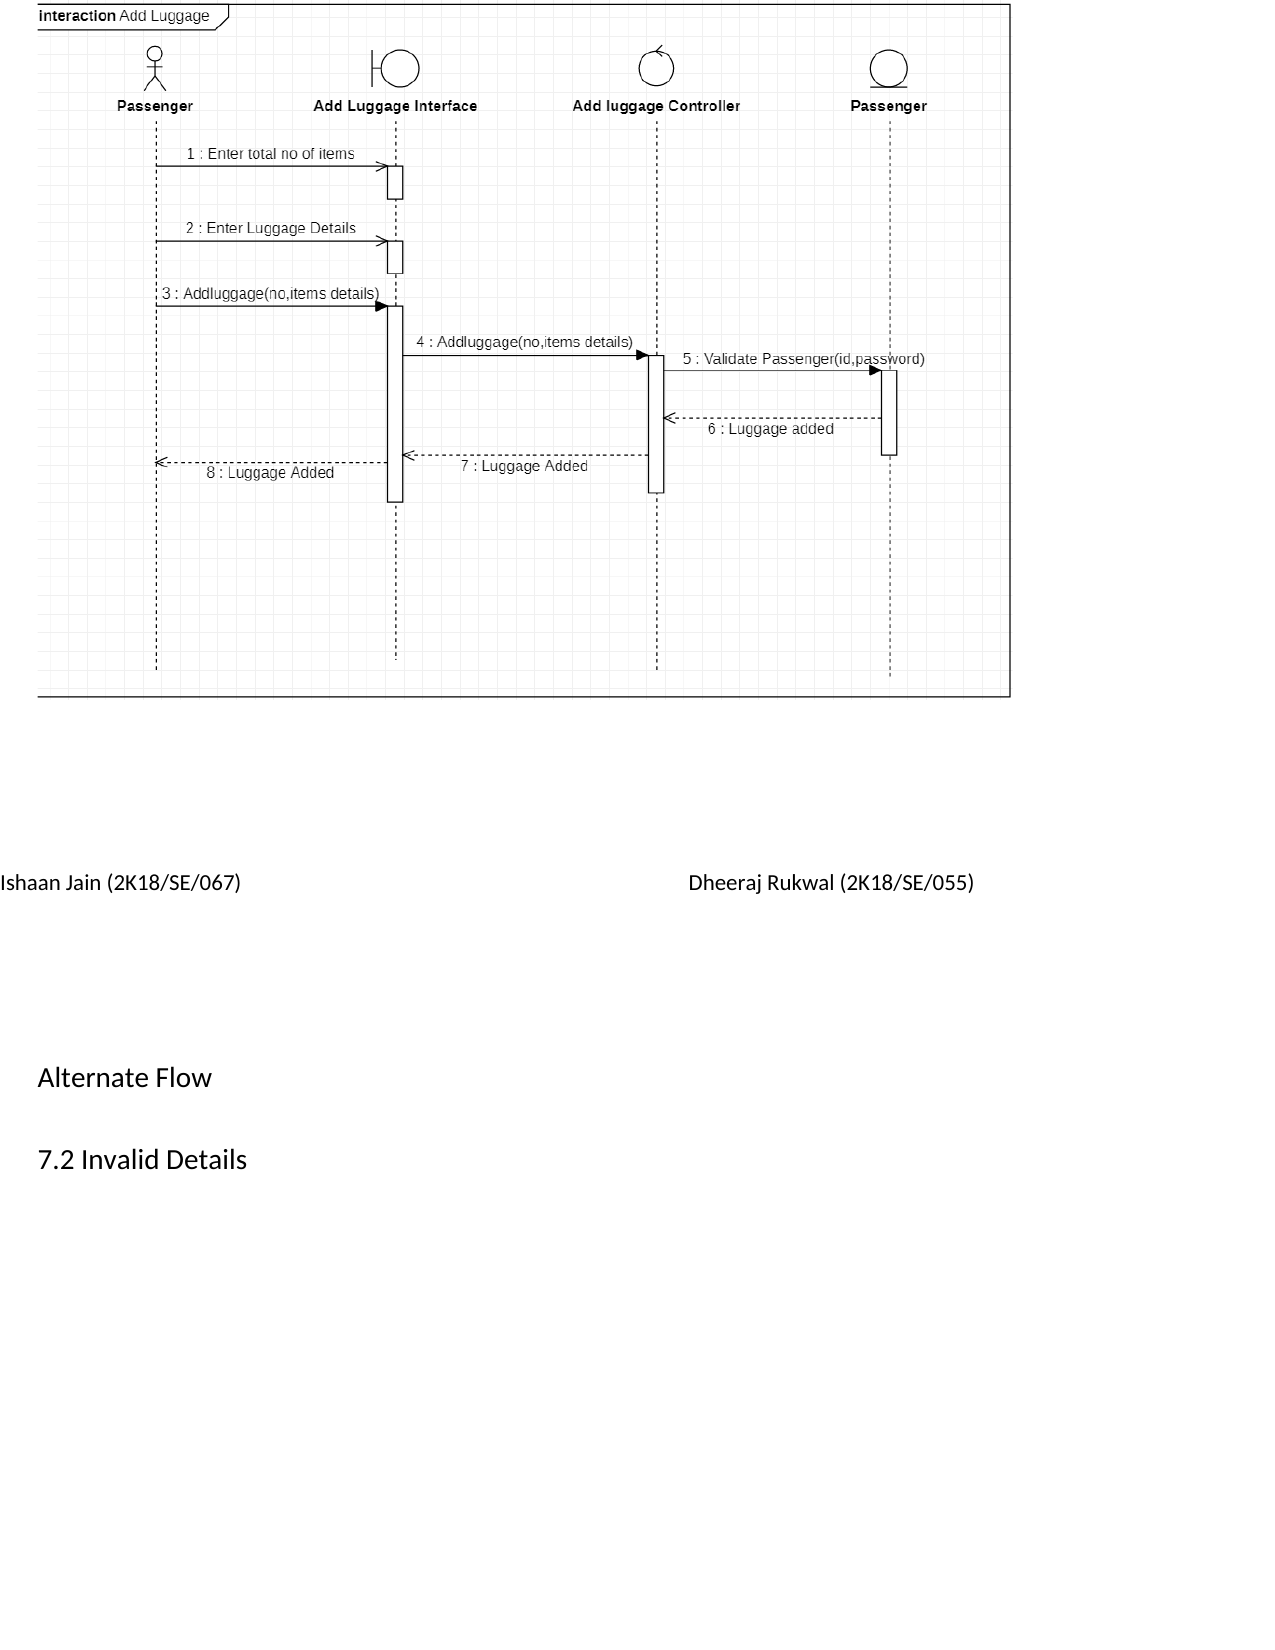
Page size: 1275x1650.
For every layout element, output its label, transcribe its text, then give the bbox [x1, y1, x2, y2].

text Ishaan Jain (2K18/SE/067) Dheeraj Rukwal (2K18/SE/055) [0, 868, 1275, 896]
picture [37, 0, 1013, 700]
text Alternate Flow [37, 1059, 1275, 1095]
text 7.2 Invalid Details [37, 1141, 1275, 1177]
